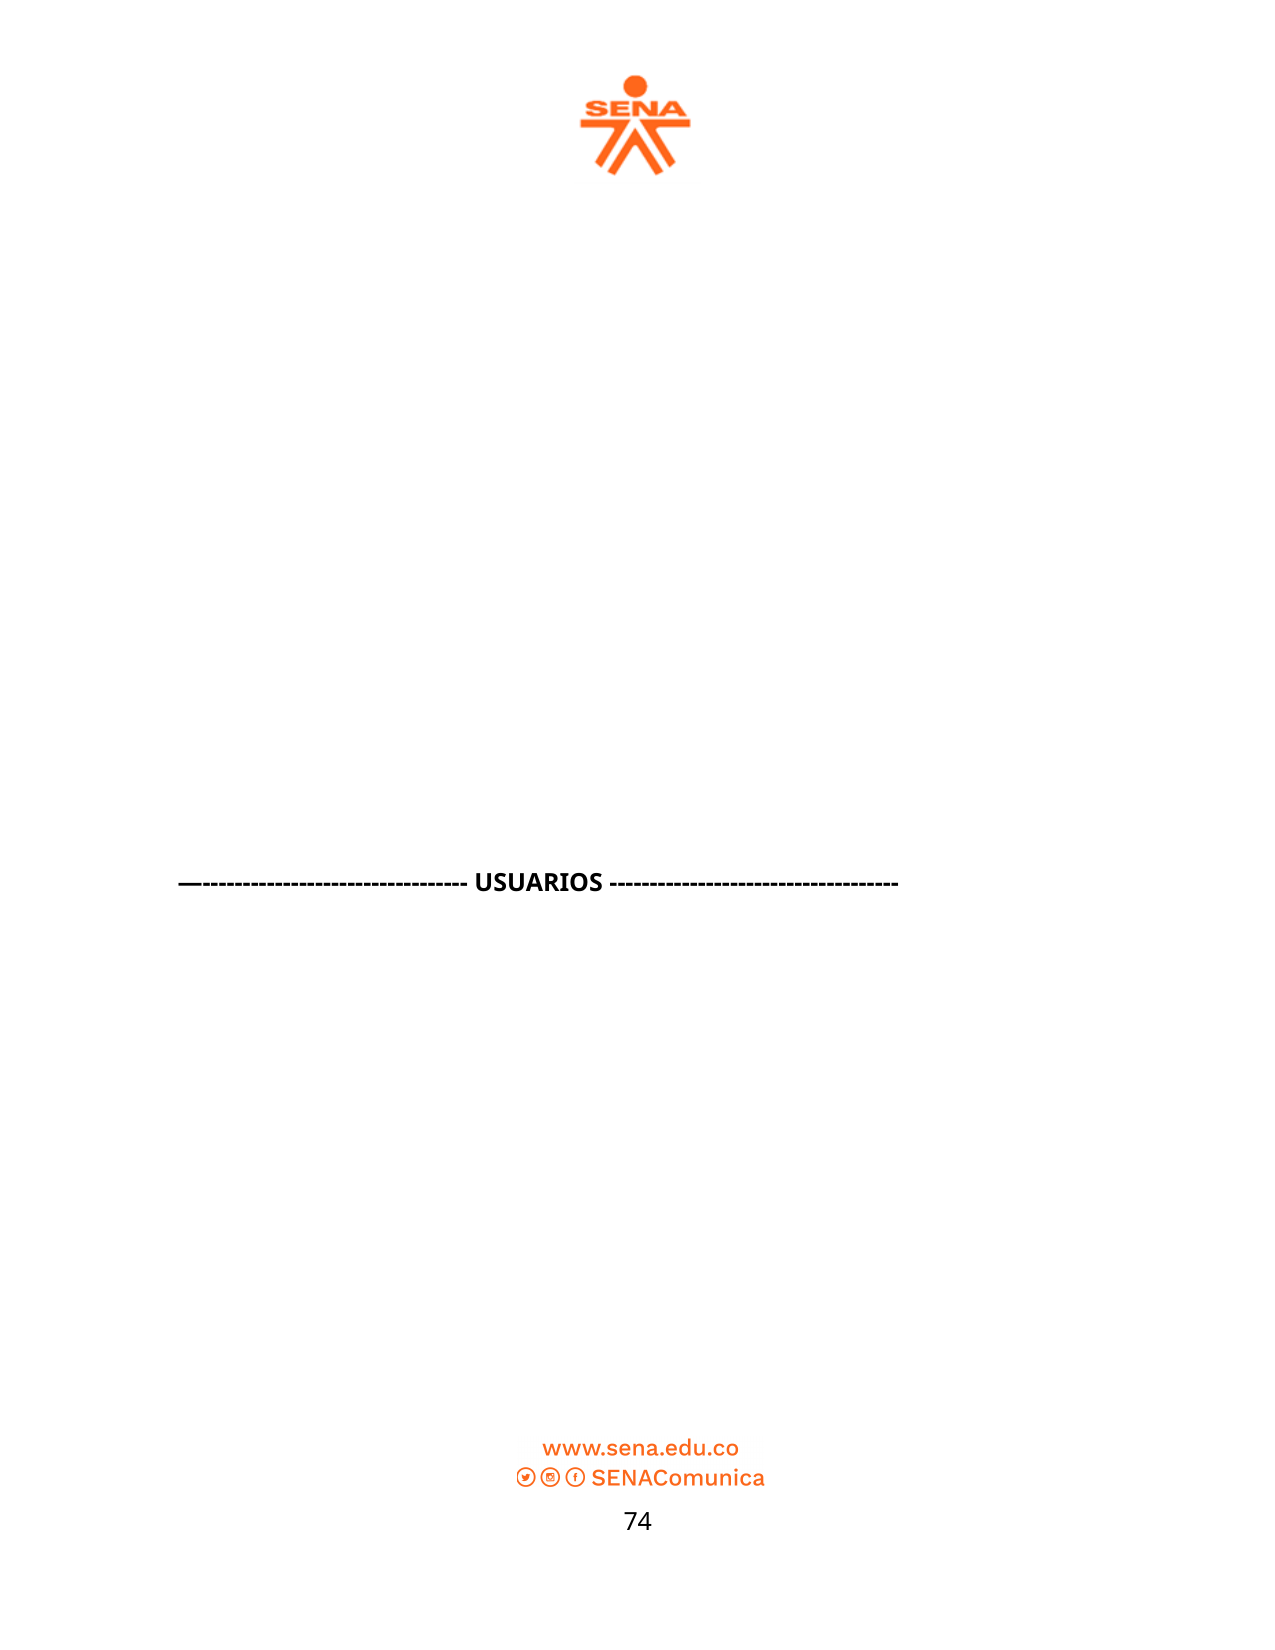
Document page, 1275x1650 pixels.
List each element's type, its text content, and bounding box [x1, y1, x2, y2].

text —--------------------------------- USUARIOS ------------------------------------ [177, 864, 1098, 898]
picture [517, 1436, 765, 1487]
picture [573, 73, 702, 184]
